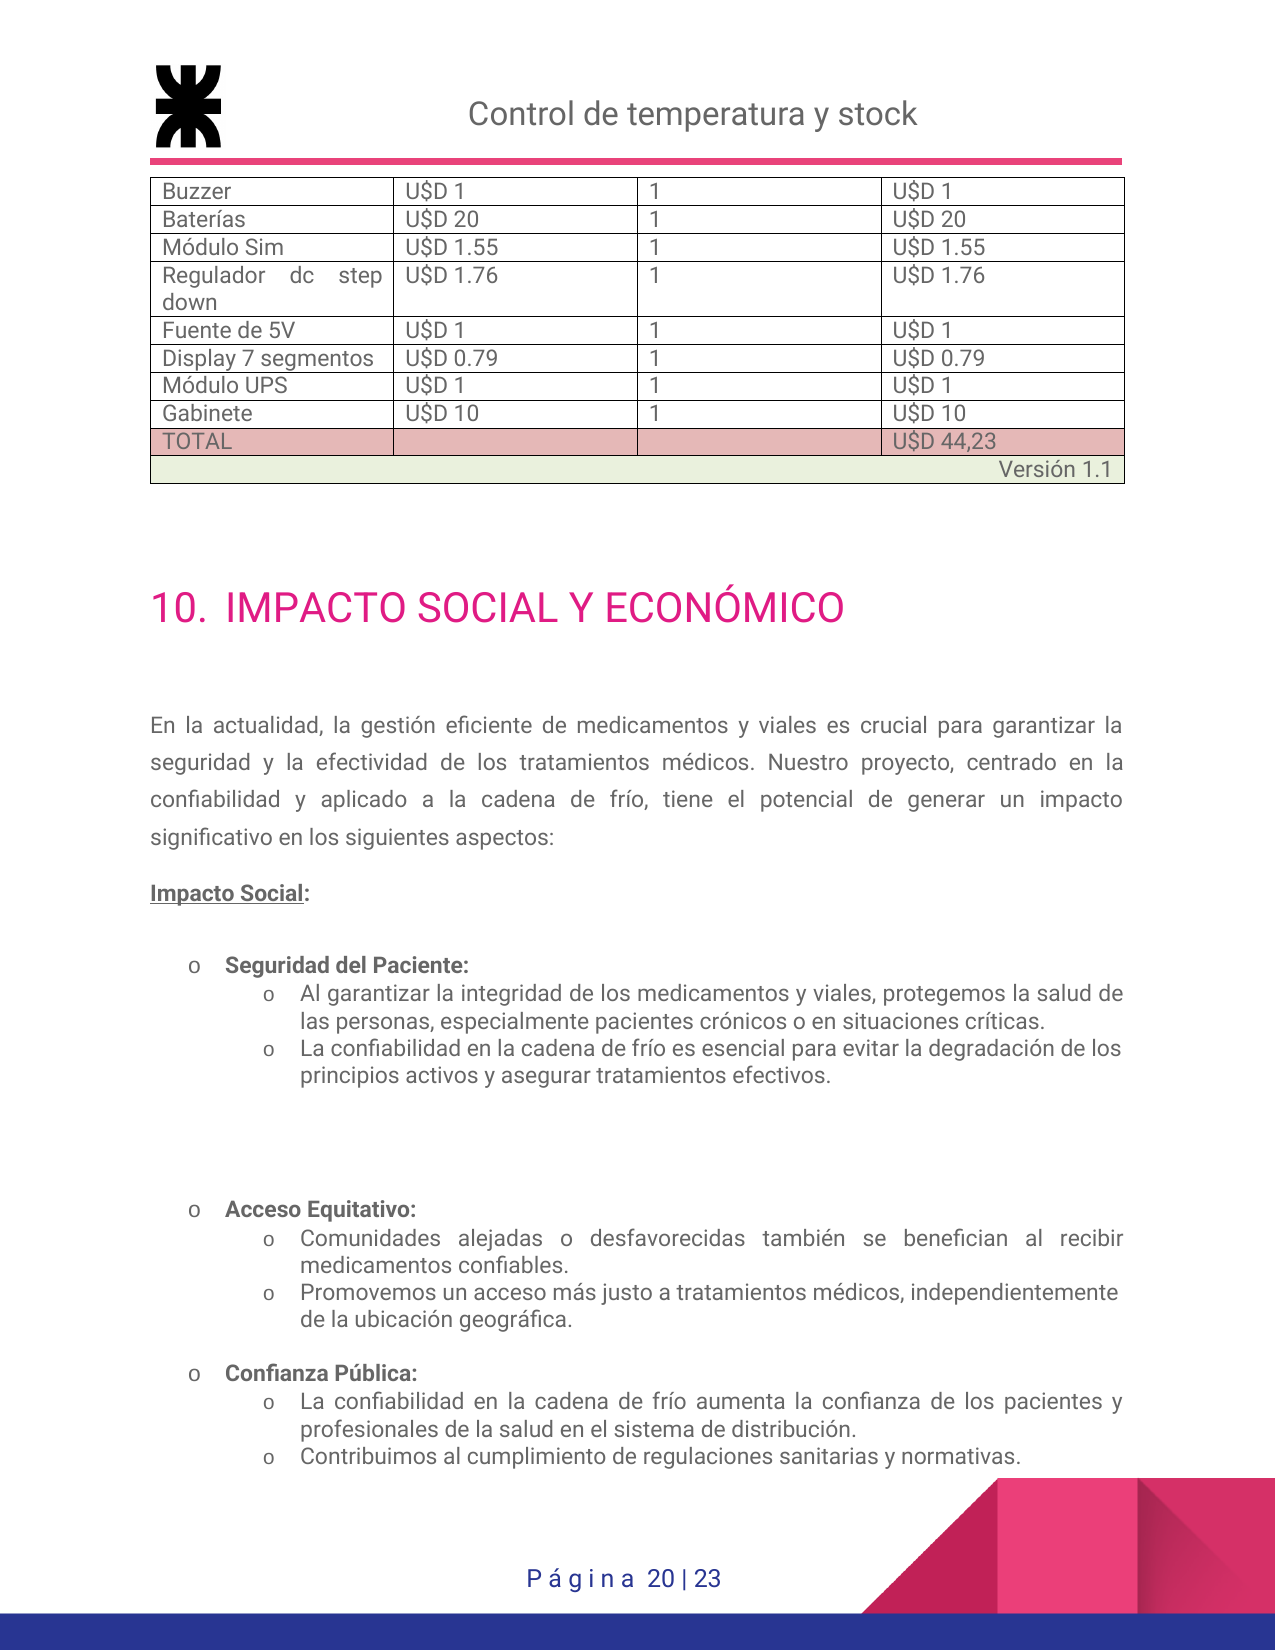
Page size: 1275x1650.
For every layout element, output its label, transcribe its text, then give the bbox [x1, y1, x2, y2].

table_cell [638, 429, 881, 455]
picture [150, 158, 1122, 165]
table_cell U$D 20 [394, 206, 637, 233]
table_cell 1 [638, 401, 881, 427]
list La confiabilidad en la cadena de frío es esencial para evitar la degradación de los principios activos y asegurar tratamientos efectivos. [262, 1035, 1125, 1089]
picture [0, 1476, 1275, 1650]
list Promovemos un acceso más justo a tratamientos médicos, independientemente de la ubicación geográfica. [262, 1279, 1125, 1333]
table_cell U$D 0.79 [394, 345, 637, 372]
table_cell Display 7 segmentos [151, 345, 393, 372]
table_cell U$D 20 [882, 206, 1124, 233]
list Contribuimos al cumplimiento de regulaciones sanitarias y normativas. [262, 1443, 1125, 1470]
table_cell 1 [638, 178, 881, 205]
table_cell U$D 1 [394, 317, 637, 344]
table_cell 1 [638, 262, 881, 316]
table_cell 1 [638, 345, 881, 372]
list La confiabilidad en la cadena de frío aumenta la confianza de los pacientes y profesionales de la salud en el sistema de distribución. [262, 1388, 1125, 1443]
table_cell U$D 1.55 [394, 234, 637, 261]
table_cell U$D 1.76 [394, 262, 637, 316]
subtitle IMPACTO SOCIAL Y ECONÓMICO [150, 584, 1125, 633]
table_cell Versión 1.1 [151, 456, 1124, 483]
table_cell Gabinete [151, 401, 393, 427]
table_cell [394, 429, 637, 455]
table_cell U$D 0.79 [882, 345, 1124, 372]
table_cell 1 [638, 234, 881, 261]
table_cell U$D 10 [882, 401, 1124, 427]
table_cell Regulador dc step down [151, 262, 393, 316]
picture [150, 64, 226, 149]
table_cell Baterías [151, 206, 393, 233]
table_cell U$D 1.76 [882, 262, 1124, 316]
list Confianza Pública: [187, 1360, 1125, 1388]
table_cell U$D 1 [394, 178, 637, 205]
text En la actualidad, la gestión eficiente de medicamentos y viales es crucial para garantizar la seguridad y la efectividad de los tratamientos médicos. Nuestro proyecto, centrado en la confiabilidad y aplicado a la cadena de frío, tiene el potencial de generar un impacto significativo en los siguientes aspectos: [150, 712, 1125, 851]
table_cell 1 [638, 373, 881, 399]
table_cell U$D 10 [394, 401, 637, 427]
text Impacto Social: [150, 880, 1125, 907]
table_cell TOTAL [151, 429, 393, 455]
table_cell U$D 44,23 [882, 429, 1124, 455]
list Comunidades alejadas o desfavorecidas también se benefician al recibir medicamentos confiables. [262, 1225, 1125, 1279]
list Al garantizar la integridad de los medicamentos y viales, protegemos la salud de las personas, especialmente pacientes crónicos o en situaciones críticas. [262, 980, 1125, 1035]
table_cell Buzzer [151, 178, 393, 205]
table_cell U$D 1 [394, 373, 637, 399]
table_cell Fuente de 5V [151, 317, 393, 344]
table_cell U$D 1 [882, 373, 1124, 399]
table_cell U$D 1 [882, 178, 1124, 205]
table_cell U$D 1.55 [882, 234, 1124, 261]
table_cell 1 [638, 206, 881, 233]
list Seguridad del Paciente: [187, 952, 1125, 980]
table_cell Módulo Sim [151, 234, 393, 261]
list Acceso Equitativo: [187, 1197, 1125, 1225]
table_cell U$D 1 [882, 317, 1124, 344]
table_cell Módulo UPS [151, 373, 393, 399]
table_cell 1 [638, 317, 881, 344]
